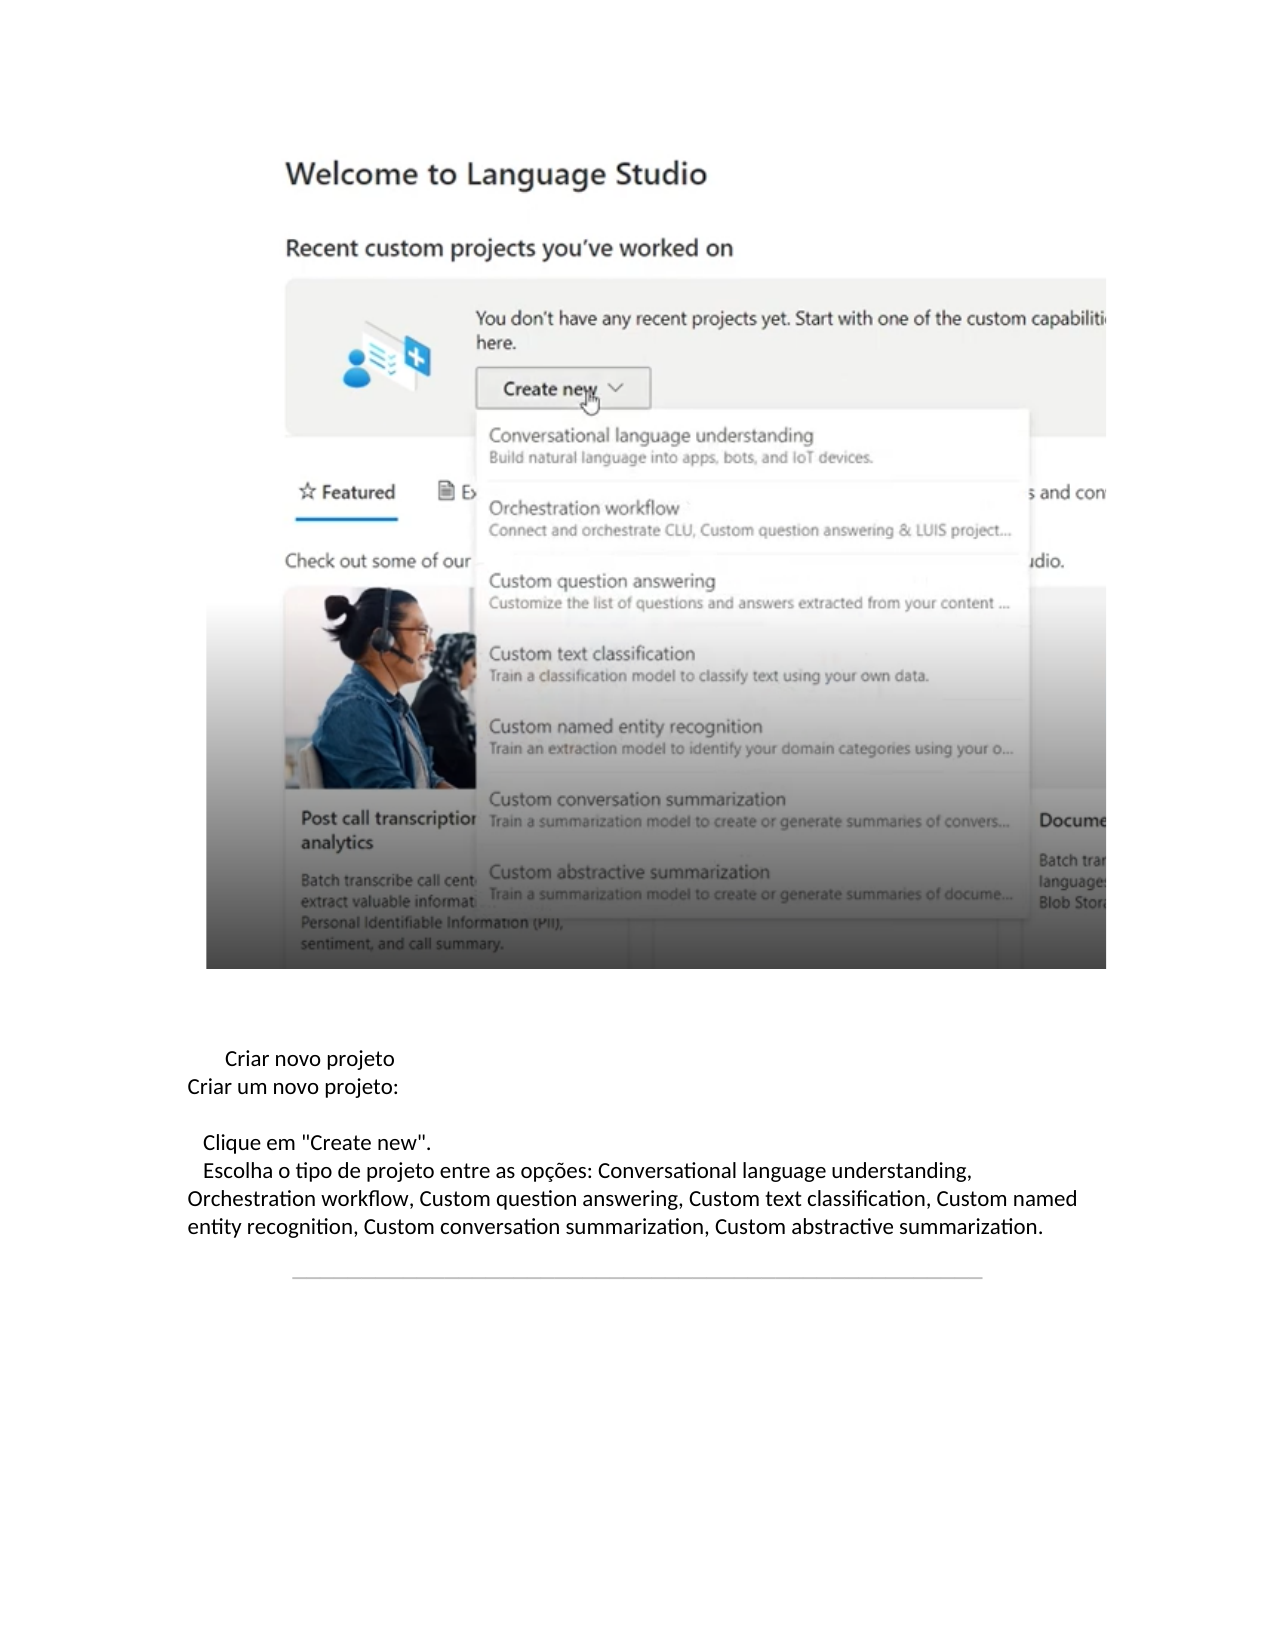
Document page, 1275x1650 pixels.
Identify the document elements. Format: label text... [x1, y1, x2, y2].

text Criar novo projeto Criar um novo projeto: Clique em "Create new". Escolha o tipo de projeto entre as opções: Conversational language understanding, Orchestration workflow, Custom question answering, Custom text classification, Custom named entity recognition, Custom conversation summarization, Custom abstractive summarization. [187, 1044, 1087, 1240]
picture [206, 150, 1107, 969]
text ────────────────────────────────────────────────── [187, 1265, 1087, 1292]
